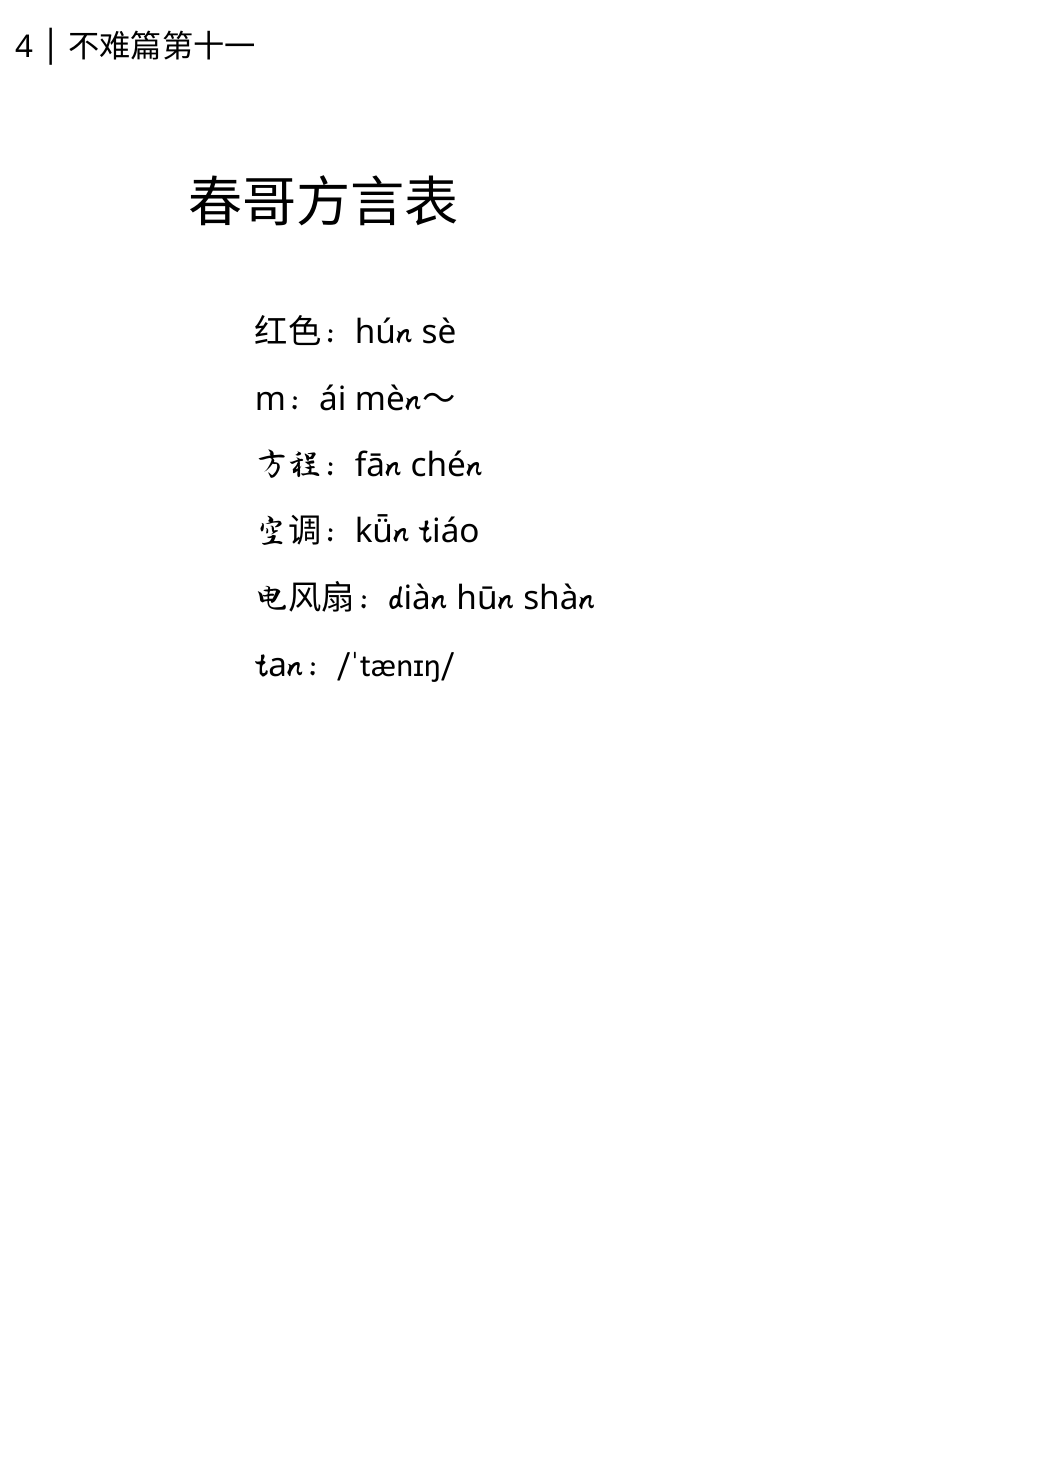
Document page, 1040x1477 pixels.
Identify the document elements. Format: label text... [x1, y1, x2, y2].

text 电风扇：diàn hūn shàn [188, 565, 852, 632]
text tan：/ˈtænɪŋ/ [188, 632, 852, 698]
text 春哥方言表 [188, 166, 852, 233]
text 红色：hún sè [188, 299, 852, 366]
text 空调：kǖn tiáo [188, 499, 852, 565]
text m：ái mèn～ [188, 366, 852, 432]
text 方程：fān chén [188, 432, 852, 499]
